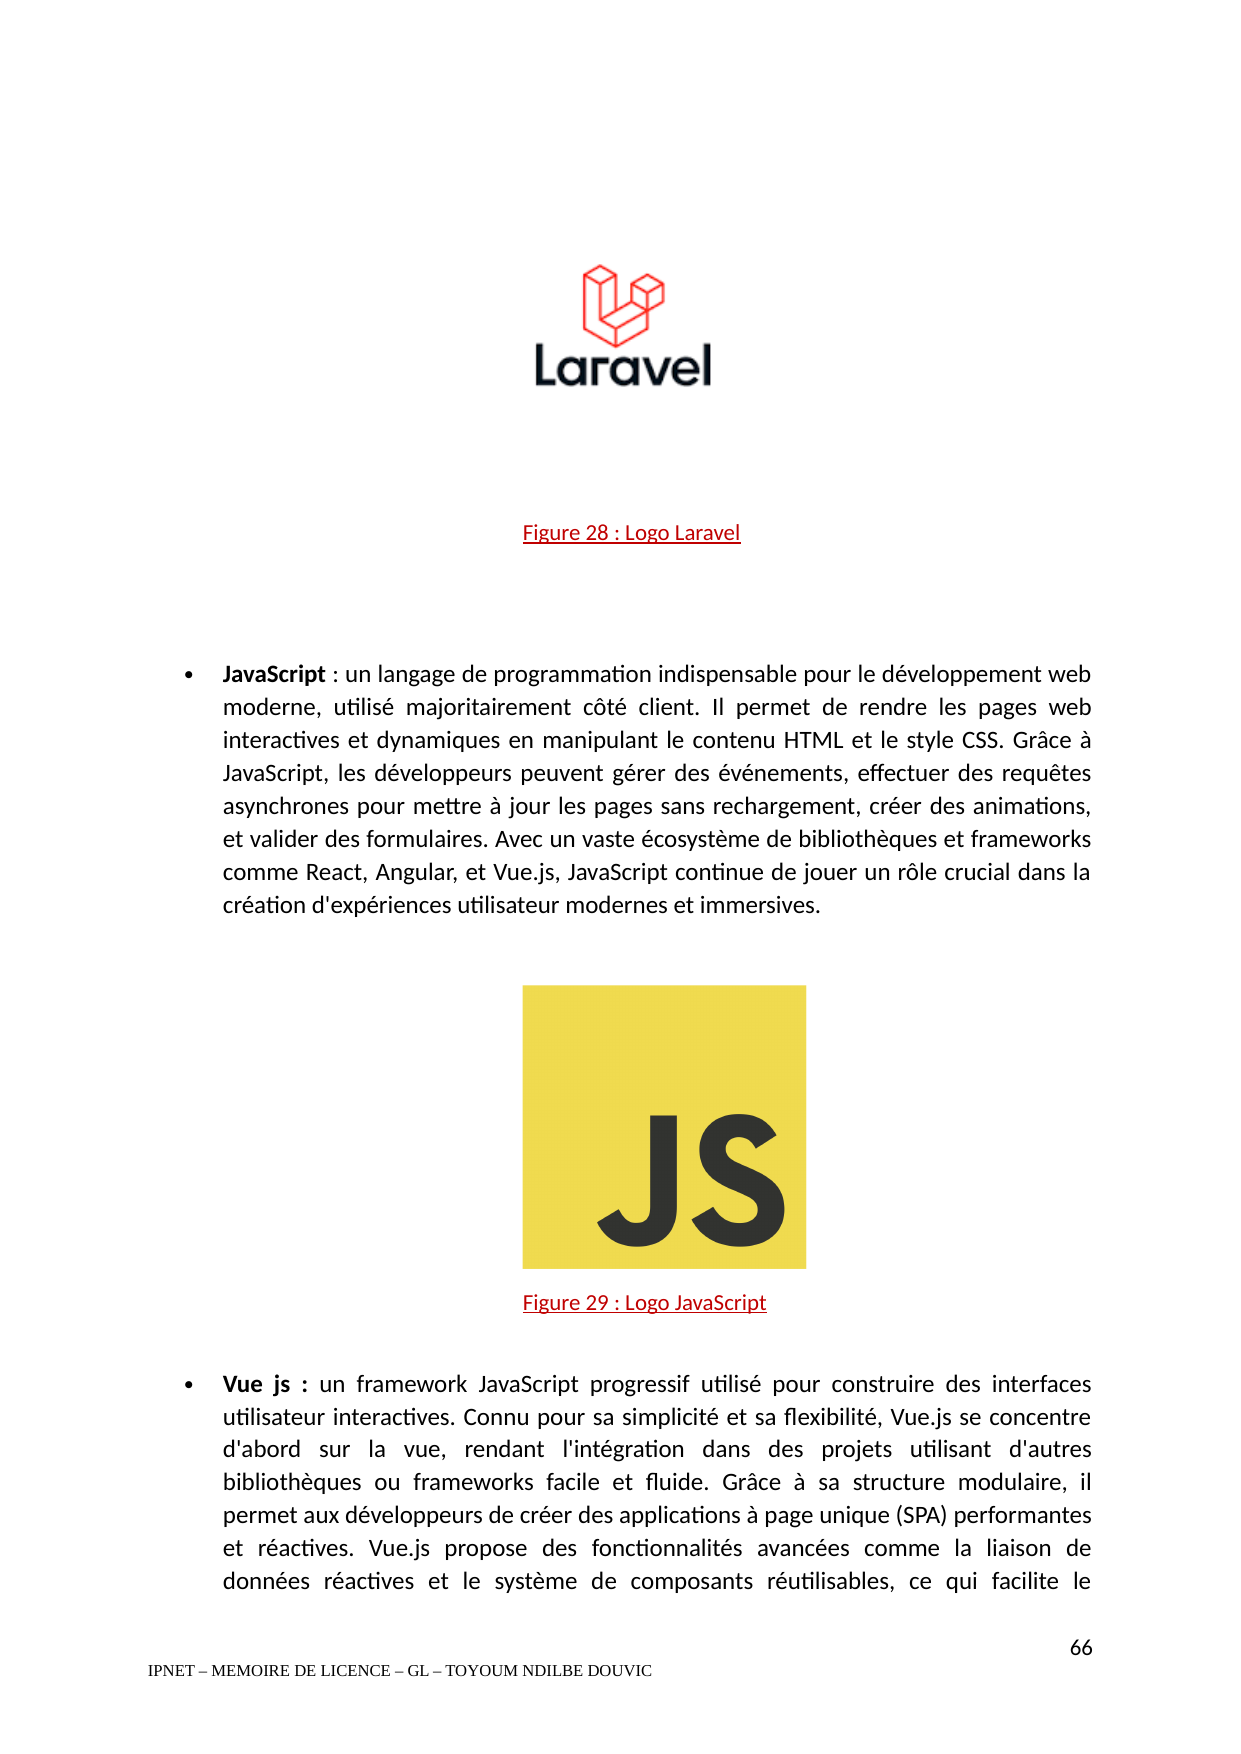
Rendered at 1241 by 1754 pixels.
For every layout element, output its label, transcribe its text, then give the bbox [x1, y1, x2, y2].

list JavaScript : un langage de programmation indispensable pour le développement web moderne, utilisé majoritairement côté client. Il permet de rendre les pages web interactives et dynamiques en manipulant le contenu HTML et le style CSS. Grâce à JavaScript, les développeurs peuvent gérer des événements, effectuer des requêtes asynchrones pour mettre à jour les pages sans rechargement, créer des animations, et valider des formulaires. Avec un vaste écosystème de bibliothèques et frameworks comme React, Angular, et Vue.js, JavaScript continue de jouer un rôle crucial dans la création d'expériences utilisateur modernes et immersives. [185, 659, 1093, 919]
text Figure 28 : Logo Laravel [448, 518, 1093, 546]
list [185, 1368, 1093, 1596]
picture [522, 985, 807, 1269]
text Figure 29 : Logo JavaScript [448, 1288, 1093, 1316]
picture [447, 147, 800, 500]
